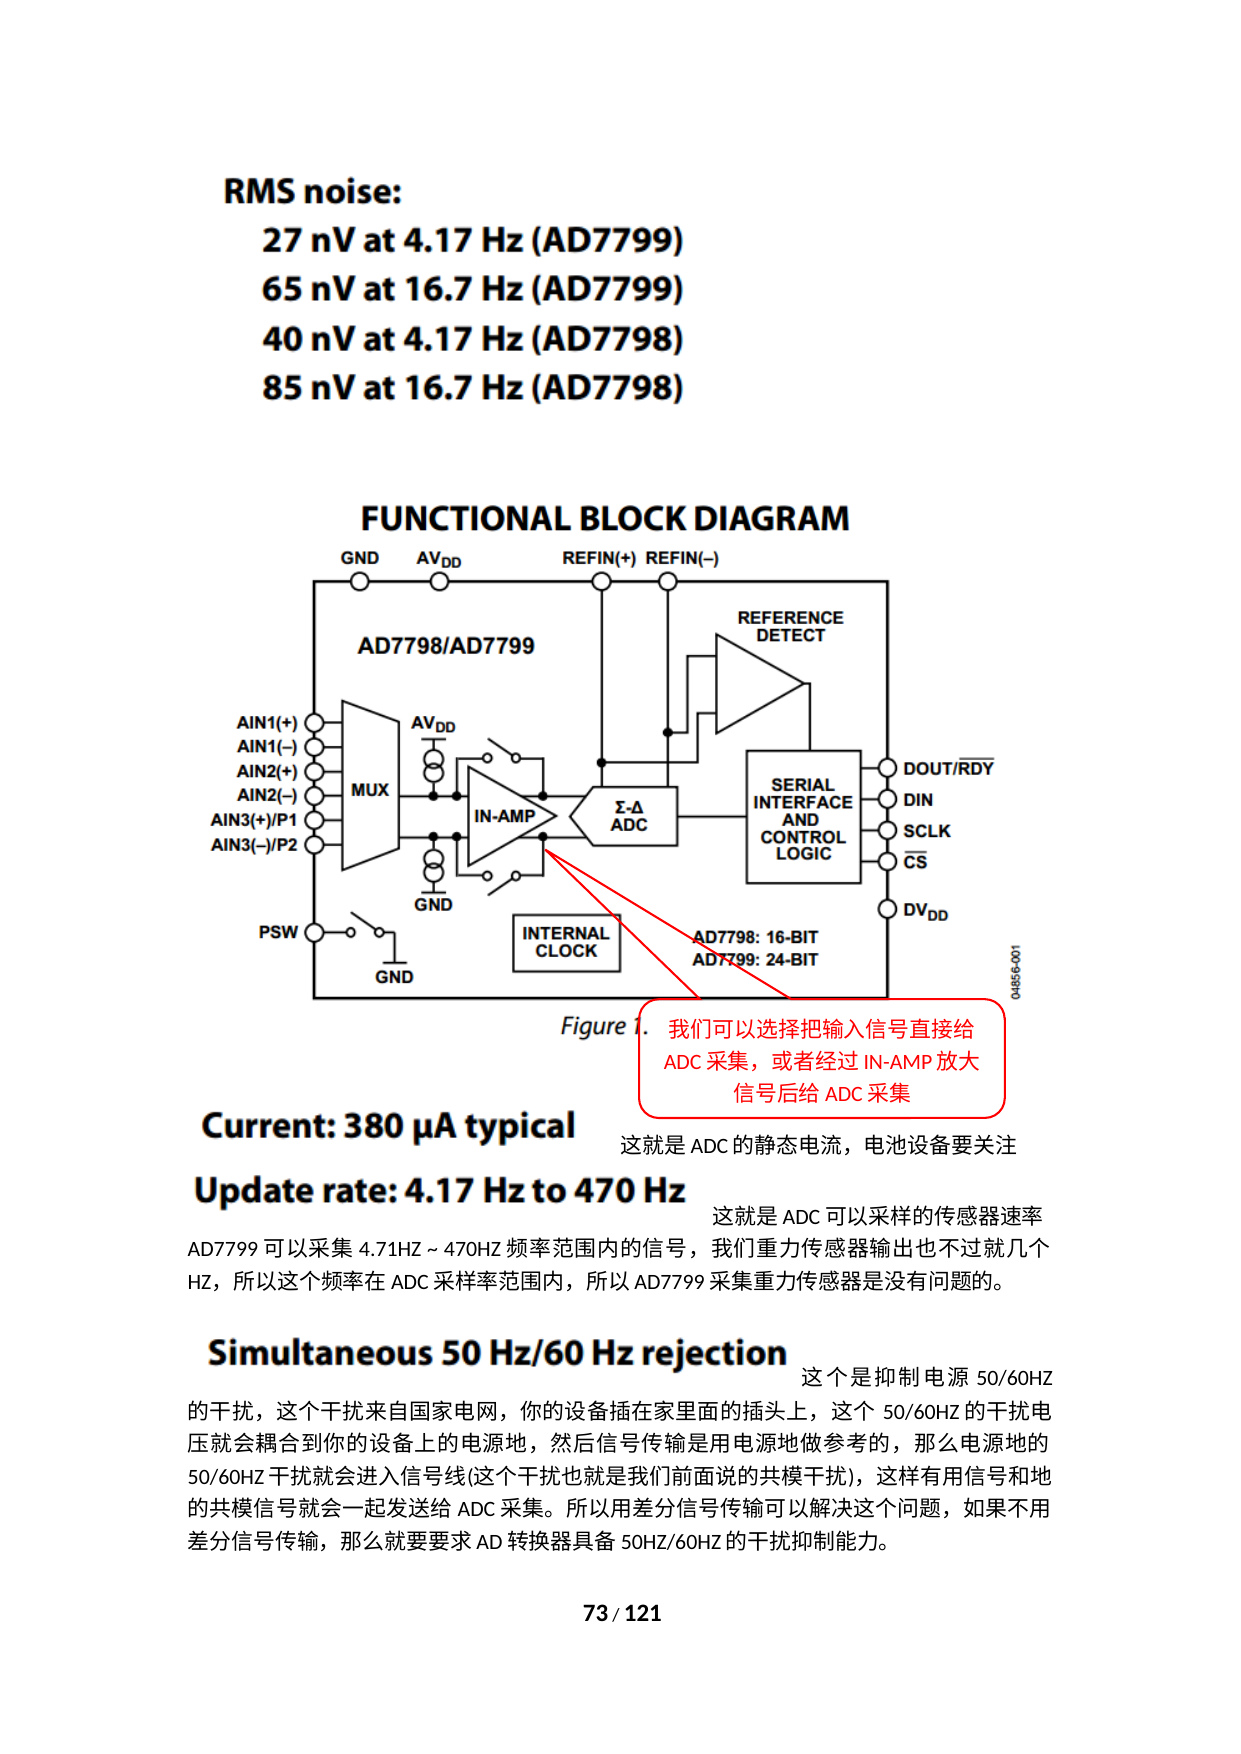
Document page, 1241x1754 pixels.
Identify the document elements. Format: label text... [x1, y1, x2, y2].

picture [187, 1107, 621, 1154]
text 这个是抑制电源50/60HZ的干扰，这个干扰来自国家电网，你的设备插在家里面的插头上，这个50/60HZ的干扰电压就会耦合到你的设备上的电源地，然后信号传输是用电源地做参考的，那么电源地的50/60HZ干扰就会进入信号线(这个干扰也就是我们前面说的共模干扰)，这样有用信号和地的共模信号就会一起发送给ADC采集。所以用差分信号传输可以解决这个问题，如果不用差分信号传输，那么就要要求AD转换器具备50HZ/60HZ的干扰抑制能力。 [187, 1328, 1053, 1556]
picture [559, 860, 1003, 1068]
picture [945, 1059, 950, 1068]
picture [906, 1059, 917, 1068]
picture [187, 158, 727, 420]
picture [187, 1166, 713, 1225]
picture [187, 1330, 802, 1386]
picture [679, 1057, 687, 1067]
picture [187, 483, 1053, 1068]
picture [965, 1061, 973, 1068]
text AD7799可以采集4.71HZ ~ 470HZ频率范围内的信号，我们重力传感器输出也不过就几个HZ，所以这个频率在ADC采样率范围内，所以AD7799采集重力传感器是没有问题的。 [187, 1231, 1053, 1296]
picture [871, 1059, 878, 1068]
